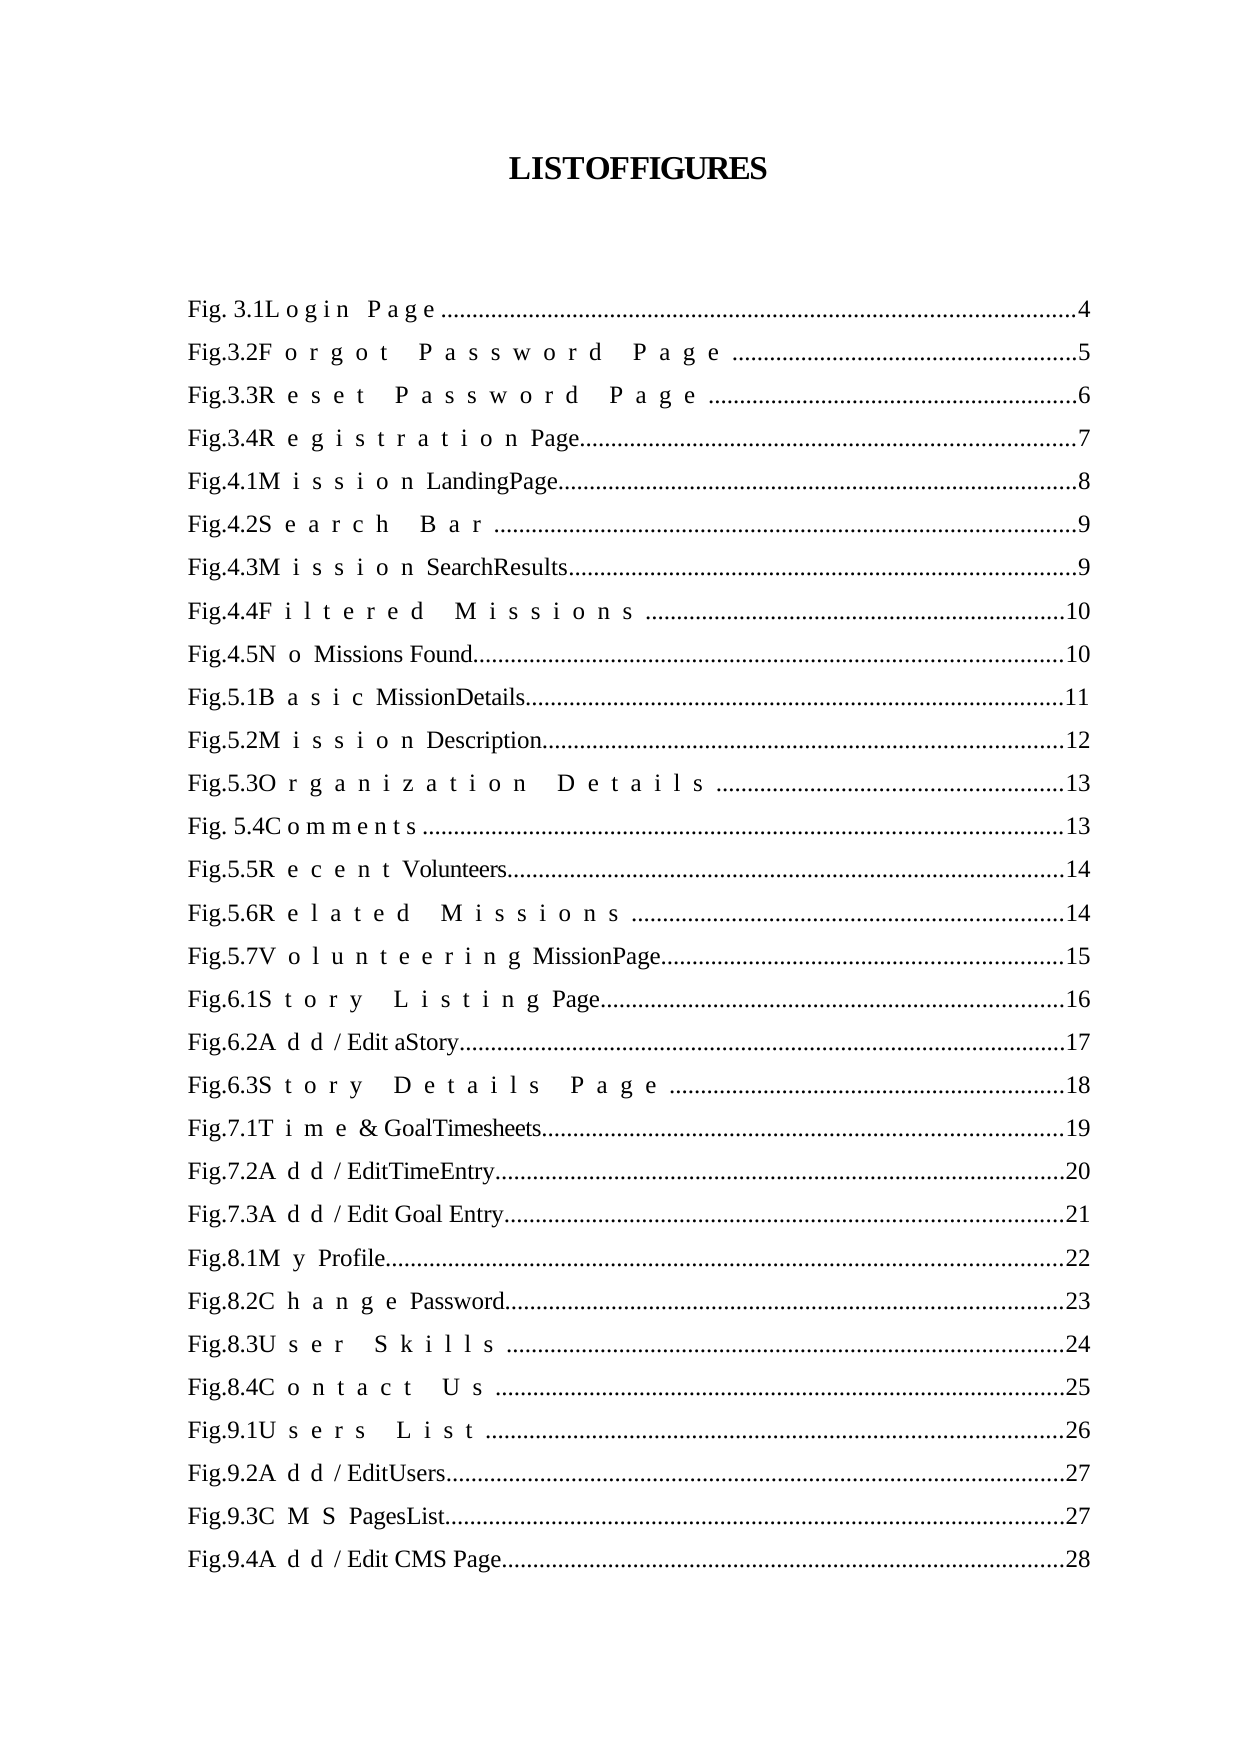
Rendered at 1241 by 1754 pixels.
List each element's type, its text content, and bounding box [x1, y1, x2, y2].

text Fig.7.1Time& GoalTimesheets 19 [187, 1113, 1176, 1142]
text Fig.4.2Search Bar 9 [187, 509, 1176, 538]
text Fig. 3.1Login Page 4 [187, 294, 1176, 322]
text Fig.7.3Add/ Edit Goal Entry 21 [187, 1199, 1176, 1228]
text Fig.4.3MissionSearchResults 9 [187, 552, 1176, 581]
text Fig.9.3CMSPagesList 27 [187, 1501, 1176, 1530]
text Fig.5.2MissionDescription 12 [187, 725, 1176, 754]
text Fig.5.3Organization Details 13 [187, 768, 1176, 797]
text Fig.8.1MyProfile 22 [187, 1243, 1176, 1271]
text Fig.5.5RecentVolunteers 14 [187, 854, 1176, 883]
subtitle LISTOFFIGURES [224, 148, 1053, 187]
text Fig.9.2Add/ EditUsers 27 [187, 1458, 1176, 1487]
text Fig.5.1BasicMissionDetails 11 [187, 682, 1176, 711]
text Fig.3.2Forgot Password Page 5 [187, 337, 1176, 366]
text Fig. 5.4Comments 13 [187, 811, 1176, 840]
text Fig.7.2Add/ EditTimeEntry 20 [187, 1156, 1176, 1185]
text Fig.6.3Story Details Page 18 [187, 1070, 1176, 1099]
text Fig.4.4Filtered Missions 10 [187, 596, 1176, 624]
text Fig.8.3User Skills 24 [187, 1329, 1176, 1358]
text Fig.3.4RegistrationPage 7 [187, 423, 1176, 452]
text Fig.8.4Contact Us 25 [187, 1372, 1176, 1401]
text Fig.9.1Users List 26 [187, 1415, 1176, 1444]
text Fig.3.3Reset Password Page 6 [187, 380, 1176, 409]
text Fig.8.2ChangePassword 23 [187, 1286, 1176, 1314]
text Fig.6.2Add/ Edit aStory 17 [187, 1027, 1176, 1056]
text Fig.4.1MissionLandingPage 8 [187, 466, 1176, 495]
text Fig.5.6Related Missions 14 [187, 898, 1176, 926]
text Fig.6.1Story ListingPage 16 [187, 984, 1176, 1013]
text Fig.4.5NoMissions Found 10 [187, 639, 1176, 668]
text Fig.9.4Add/ Edit CMS Page 28 [187, 1544, 1176, 1573]
text Fig.5.7VolunteeringMissionPage 15 [187, 941, 1176, 969]
